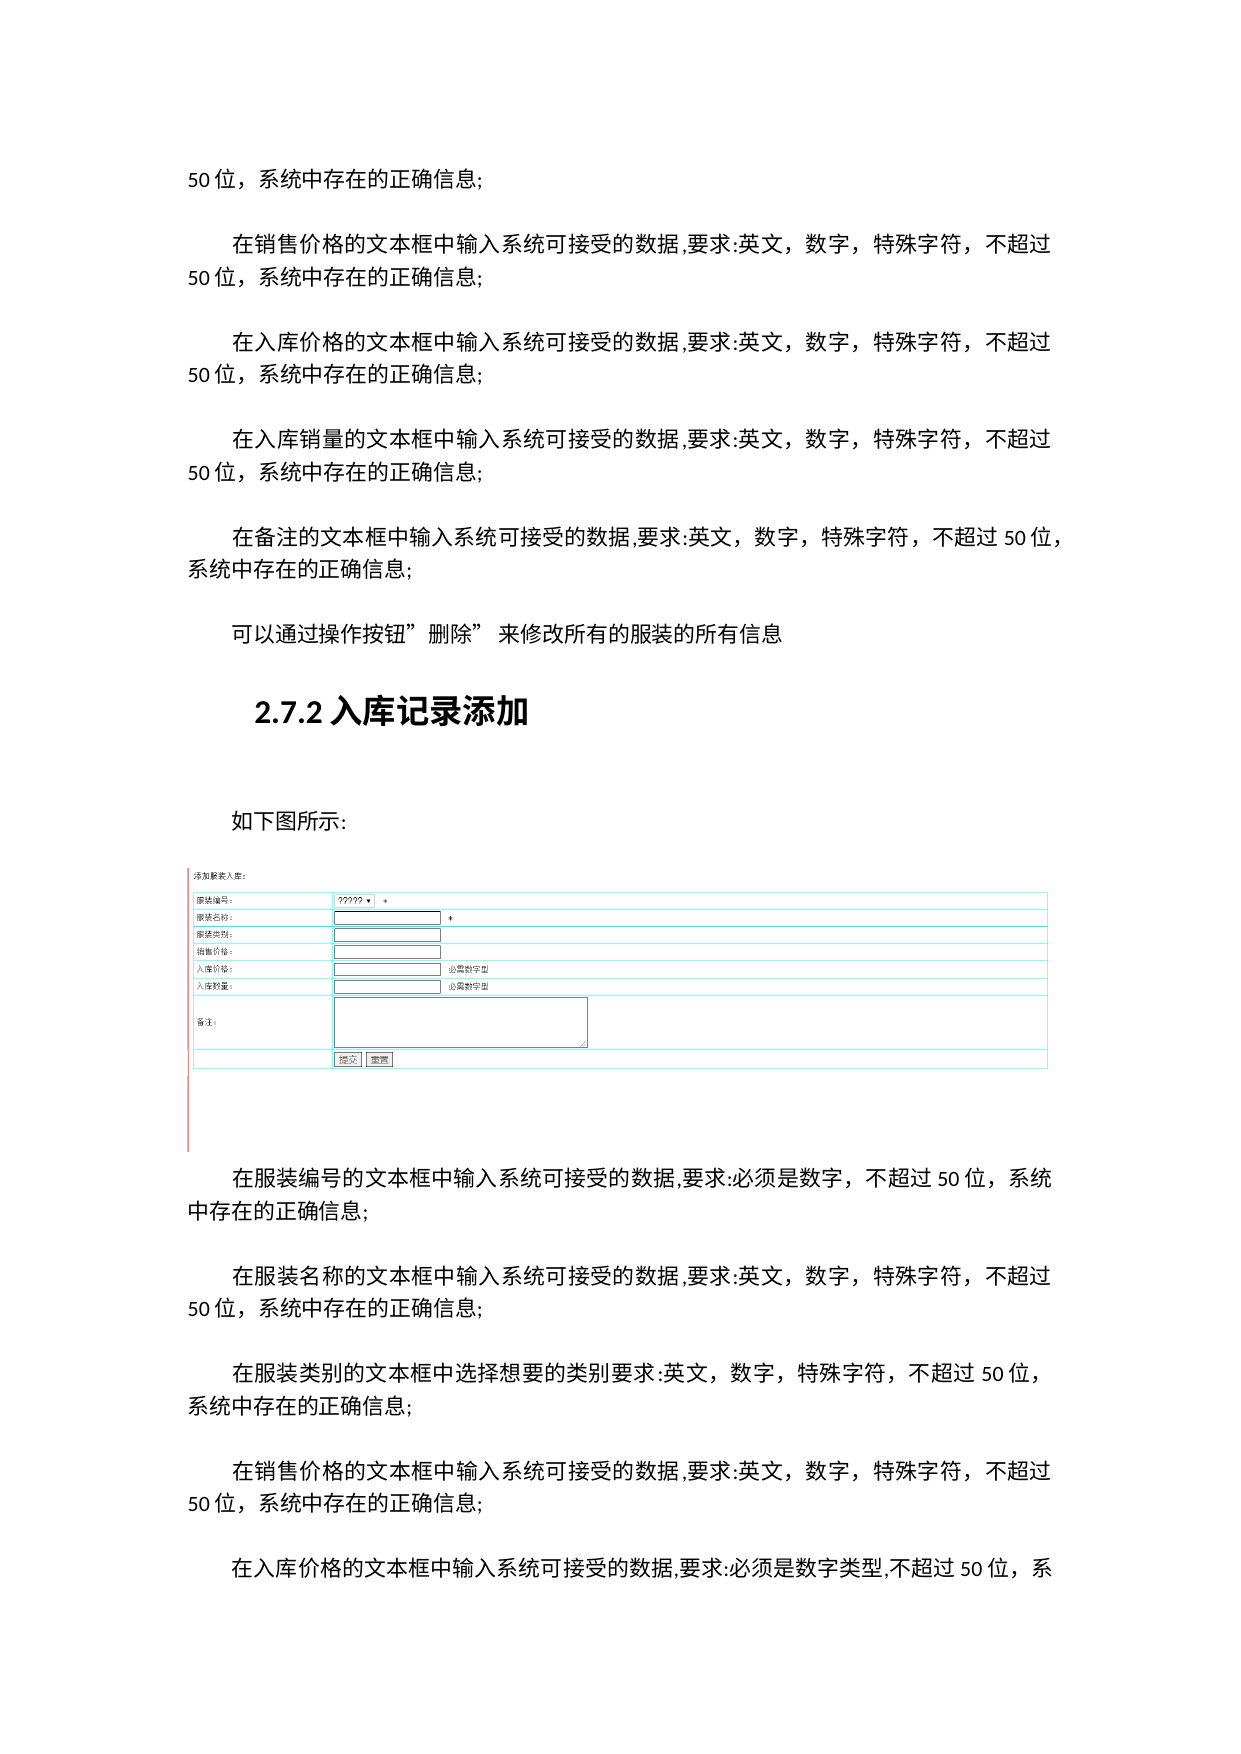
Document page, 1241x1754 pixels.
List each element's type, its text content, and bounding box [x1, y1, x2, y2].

text 在销售价格的文本框中输入系统可接受的数据,要求:英文，数字，特殊字符，不超过50位，系统中存在的正确信息; [187, 1453, 1053, 1518]
text 在服装类别的文本框中选择想要的类别要求:英文，数字，特殊字符，不超过50位，系统中存在的正确信息; [187, 1356, 1053, 1421]
text 在服装编号的文本框中输入系统可接受的数据,要求:必须是数字，不超过50位，系统中存在的正确信息; [187, 1161, 1053, 1226]
text 在备注的文本框中输入系统可接受的数据,要求:英文，数字，特殊字符，不超过50位，系统中存在的正确信息; [187, 519, 1053, 584]
text 在销售价格的文本框中输入系统可接受的数据,要求:英文，数字，特殊字符，不超过50位，系统中存在的正确信息; [187, 227, 1053, 292]
text 在入库价格的文本框中输入系统可接受的数据,要求:英文，数字，特殊字符，不超过50位，系统中存在的正确信息; [187, 324, 1053, 389]
picture [187, 868, 1053, 1152]
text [187, 162, 1053, 194]
subtitle 2.7.2入库记录添加 [187, 677, 1053, 742]
text 在入库销量的文本框中输入系统可接受的数据,要求:英文，数字，特殊字符，不超过50位，系统中存在的正确信息; [187, 422, 1053, 487]
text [187, 1551, 1053, 1583]
text 如下图所示: [187, 803, 1053, 836]
text 在服装名称的文本框中输入系统可接受的数据,要求:英文，数字，特殊字符，不超过50位，系统中存在的正确信息; [187, 1258, 1053, 1323]
text 可以通过操作按钮”删除” 来修改所有的服装的所有信息 [187, 617, 1053, 649]
